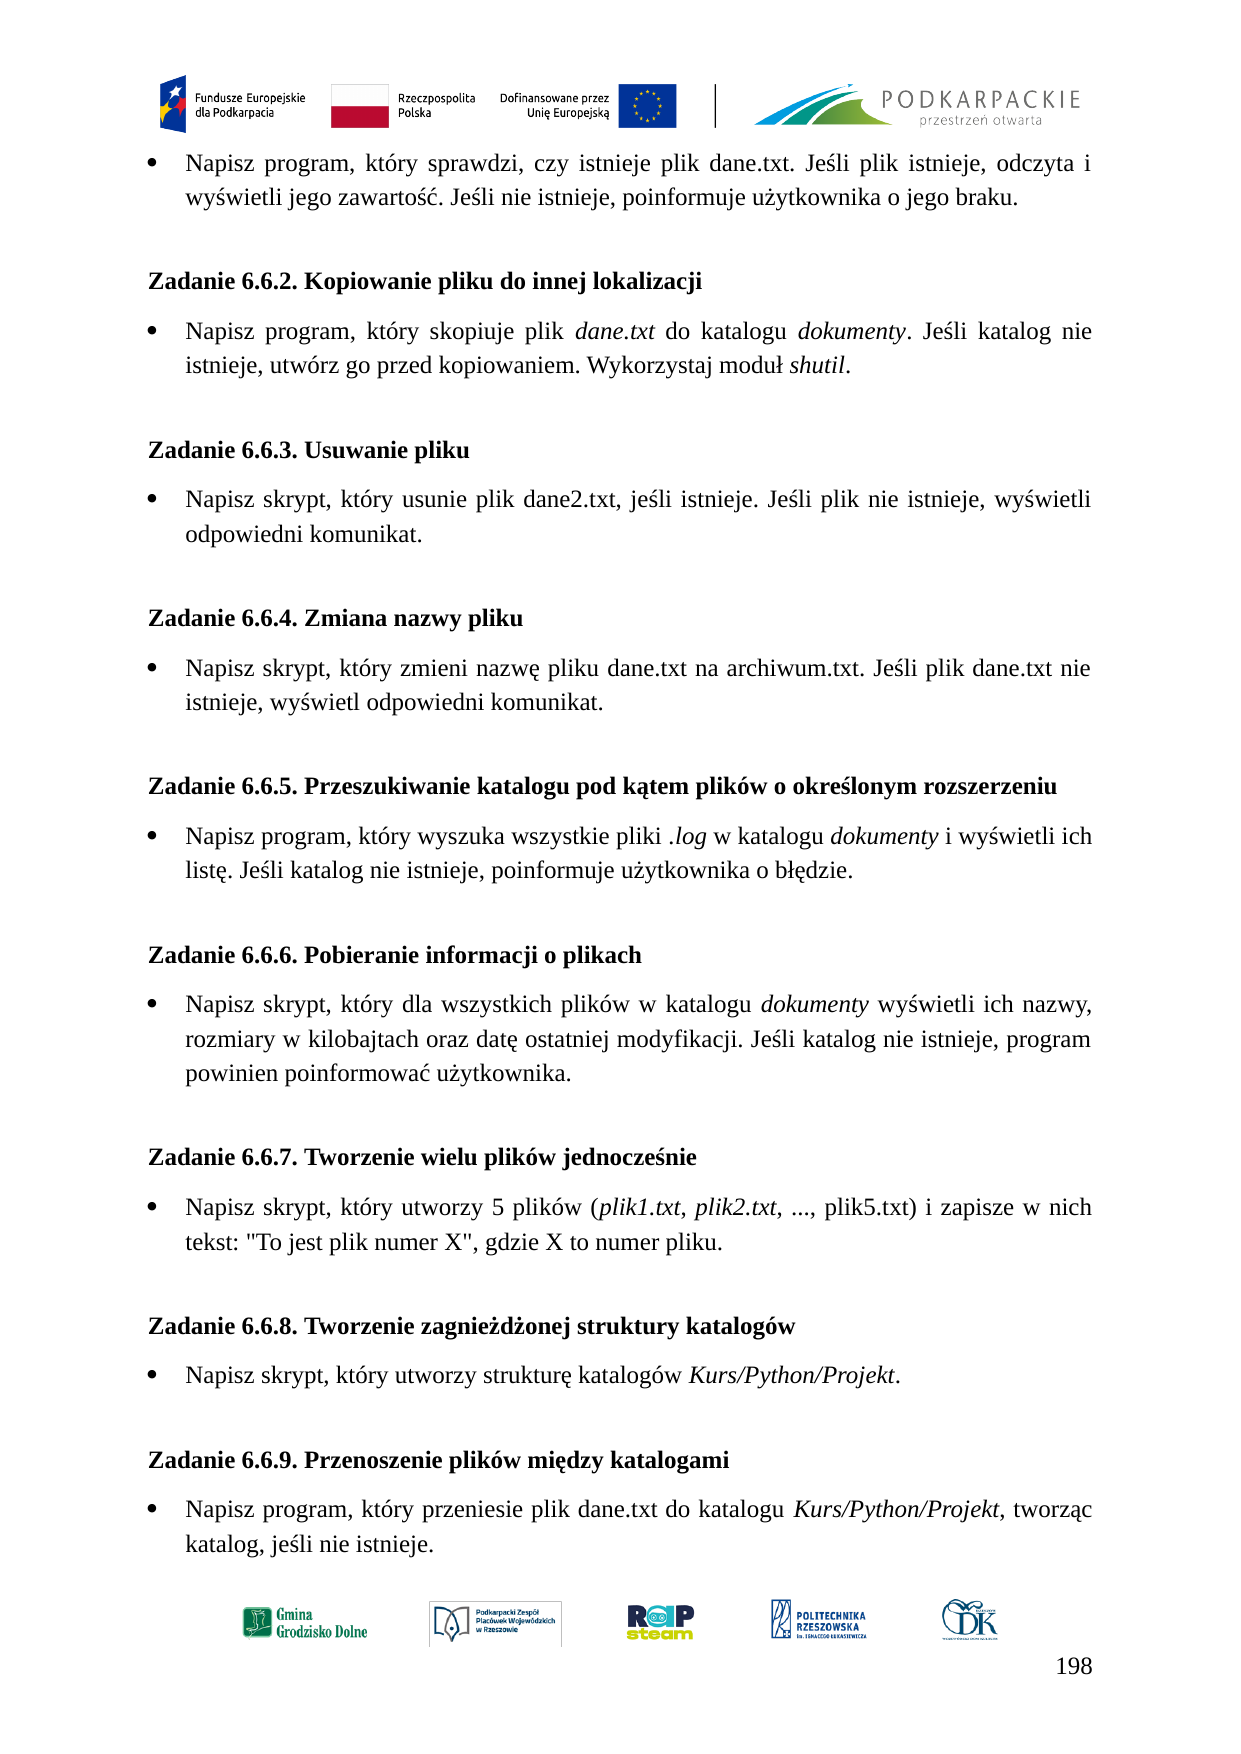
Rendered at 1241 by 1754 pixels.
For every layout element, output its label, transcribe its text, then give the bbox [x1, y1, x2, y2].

text Zadanie 6.6.7. Tworzenie wielu plików jednocześnie [148, 1142, 1092, 1171]
text Zadanie 6.6.5. Przeszukiwanie katalogu pod kątem plików o określonym rozszerzeniu [148, 771, 1092, 800]
text Zadanie 6.6.2. Kopiowanie pliku do innej lokalizacji [148, 266, 1092, 295]
text Zadanie 6.6.8. Tworzenie zagnieżdżonej struktury katalogów [148, 1311, 1092, 1339]
picture [147, 60, 1093, 148]
list Napisz skrypt, który utworzy strukturę katalogów Kurs/Python/Projekt. [148, 1361, 1092, 1389]
list Napisz program, który przeniesie plik dane.txt do katalogu Kurs/Python/Projekt, tworząc katalog, jeśli nie istnieje. [148, 1494, 1092, 1558]
text Zadanie 6.6.6. Pobieranie informacji o plikach [148, 940, 1092, 968]
list Napisz skrypt, który zmieni nazwę pliku dane.txt na archiwum.txt. Jeśli plik dane.txt nie istnieje, wyświetl odpowiedni komunikat. [148, 653, 1092, 716]
list Napisz skrypt, który utworzy 5 plików (plik1.txt, plik2.txt, ..., plik5.txt) i zapisze w nich tekst: "To jest plik numer X", gdzie X to numer pliku. [148, 1192, 1092, 1255]
list Napisz program, który skopiuje plik dane.txt do katalogu dokumenty. Jeśli katalog nie istnieje, utwórz go przed kopiowaniem. Wykorzystaj moduł shutil. [148, 316, 1092, 379]
list Napisz skrypt, który usunie plik dane2.txt, jeśli istnieje. Jeśli plik nie istnieje, wyświetli odpowiedni komunikat. [148, 484, 1092, 548]
list Napisz program, który sprawdzi, czy istnieje plik dane.txt. Jeśli plik istnieje, odczyta i wyświetli jego zawartość. Jeśli nie istnieje, poinformuje użytkownika o jego braku. [148, 148, 1092, 211]
list Napisz program, który wyszuka wszystkie pliki .log w katalogu dokumenty i wyświetli ich listę. Jeśli katalog nie istnieje, poinformuje użytkownika o błędzie. [148, 821, 1092, 884]
list Napisz skrypt, który dla wszystkich plików w katalogu dokumenty wyświetli ich nazwy, rozmiary w kilobajtach oraz datę ostatniej modyfikacji. Jeśli katalog nie istnieje, program powinien poinformować użytkownika. [148, 989, 1092, 1087]
text Zadanie 6.6.9. Przenoszenie plików między katalogami [148, 1445, 1092, 1473]
text Zadanie 6.6.4. Zmiana nazwy pliku [148, 603, 1092, 632]
text Zadanie 6.6.3. Usuwanie pliku [148, 435, 1092, 463]
picture [242, 1585, 998, 1652]
